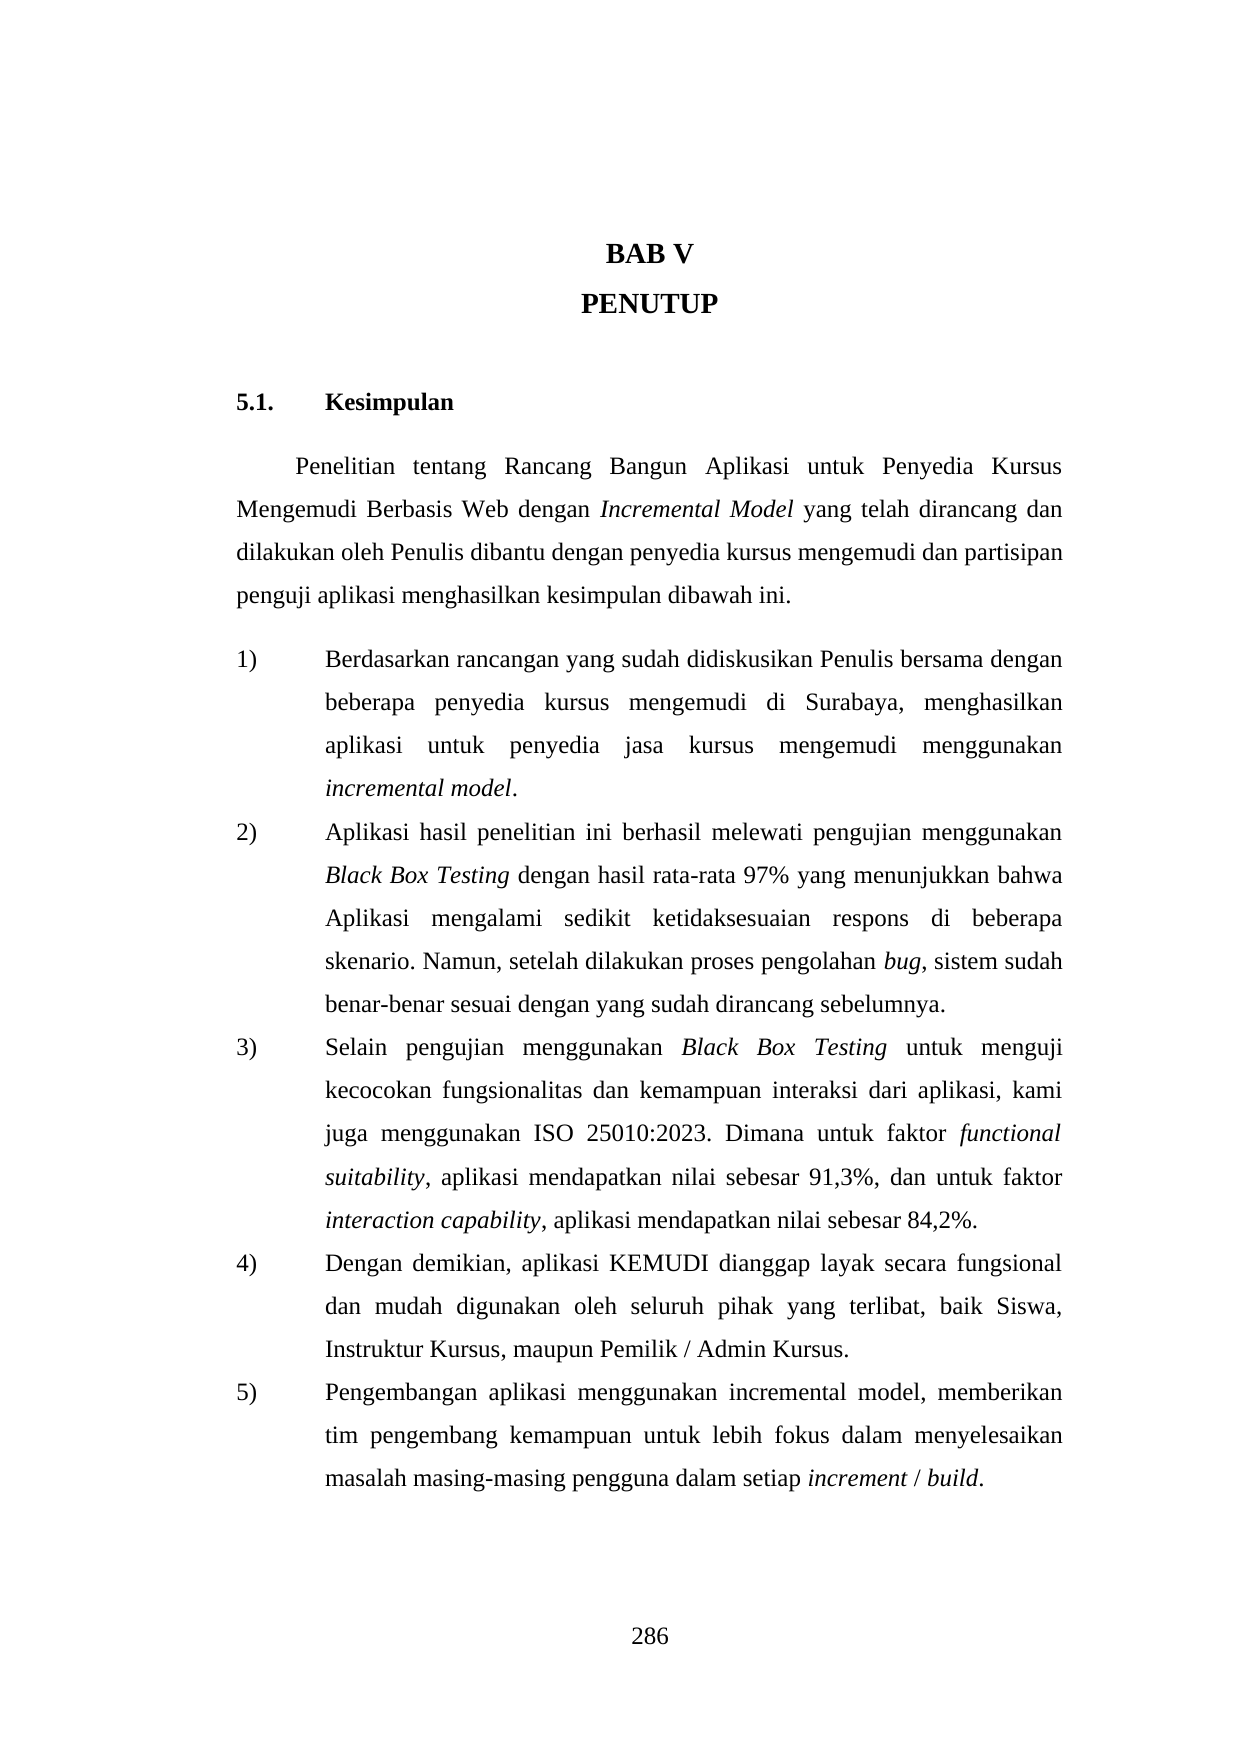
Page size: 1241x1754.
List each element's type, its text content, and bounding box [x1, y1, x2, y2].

subtitle BAB V [236, 236, 1063, 270]
text PENUTUP [236, 286, 1063, 320]
list Aplikasi hasil penelitian ini berhasil melewati pengujian menggunakan Black Box Testing dengan hasil rata-rata 97% yang menunjukkan bahwa Aplikasi mengalami sedikit ketidaksesuaian respons di beberapa skenario. Namun, setelah dilakukan proses pengolahan bug, sistem sudah benar-benar sesuai dengan yang sudah dirancang sebelumnya. [236, 817, 1063, 1018]
list Berdasarkan rancangan yang sudah didiskusikan Penulis bersama dengan beberapa penyedia kursus mengemudi di Surabaya, menghasilkan aplikasi untuk penyedia jasa kursus mengemudi menggunakan incremental model. [236, 644, 1063, 802]
list Dengan demikian, aplikasi KEMUDI dianggap layak secara fungsional dan mudah digunakan oleh seluruh pihak yang terlibat, baik Siswa, Instruktur Kursus, maupun Pemilik / Admin Kursus. [236, 1248, 1063, 1363]
list Pengembangan aplikasi menggunakan incremental model, memberikan tim pengembang kemampuan untuk lebih fokus dalam menyelesaikan masalah masing-masing pengguna dalam setiap increment / build. [236, 1377, 1063, 1492]
text Penelitian tentang Rancang Bangun Aplikasi untuk Penyedia Kursus Mengemudi Berbasis Web dengan Incremental Model yang telah dirancang dan dilakukan oleh Penulis dibantu dengan penyedia kursus mengemudi dan partisipan penguji aplikasi menghasilkan kesimpulan dibawah ini. [236, 451, 1063, 609]
list Selain pengujian menggunakan Black Box Testing untuk menguji kecocokan fungsionalitas dan kemampuan interaksi dari aplikasi, kami juga menggunakan ISO 25010:2023. Dimana untuk faktor functional suitability, aplikasi mendapatkan nilai sebesar 91,3%, dan untuk faktor interaction capability, aplikasi mendapatkan nilai sebesar 84,2%. [236, 1032, 1063, 1233]
subtitle Kesimpulan [236, 387, 1063, 416]
